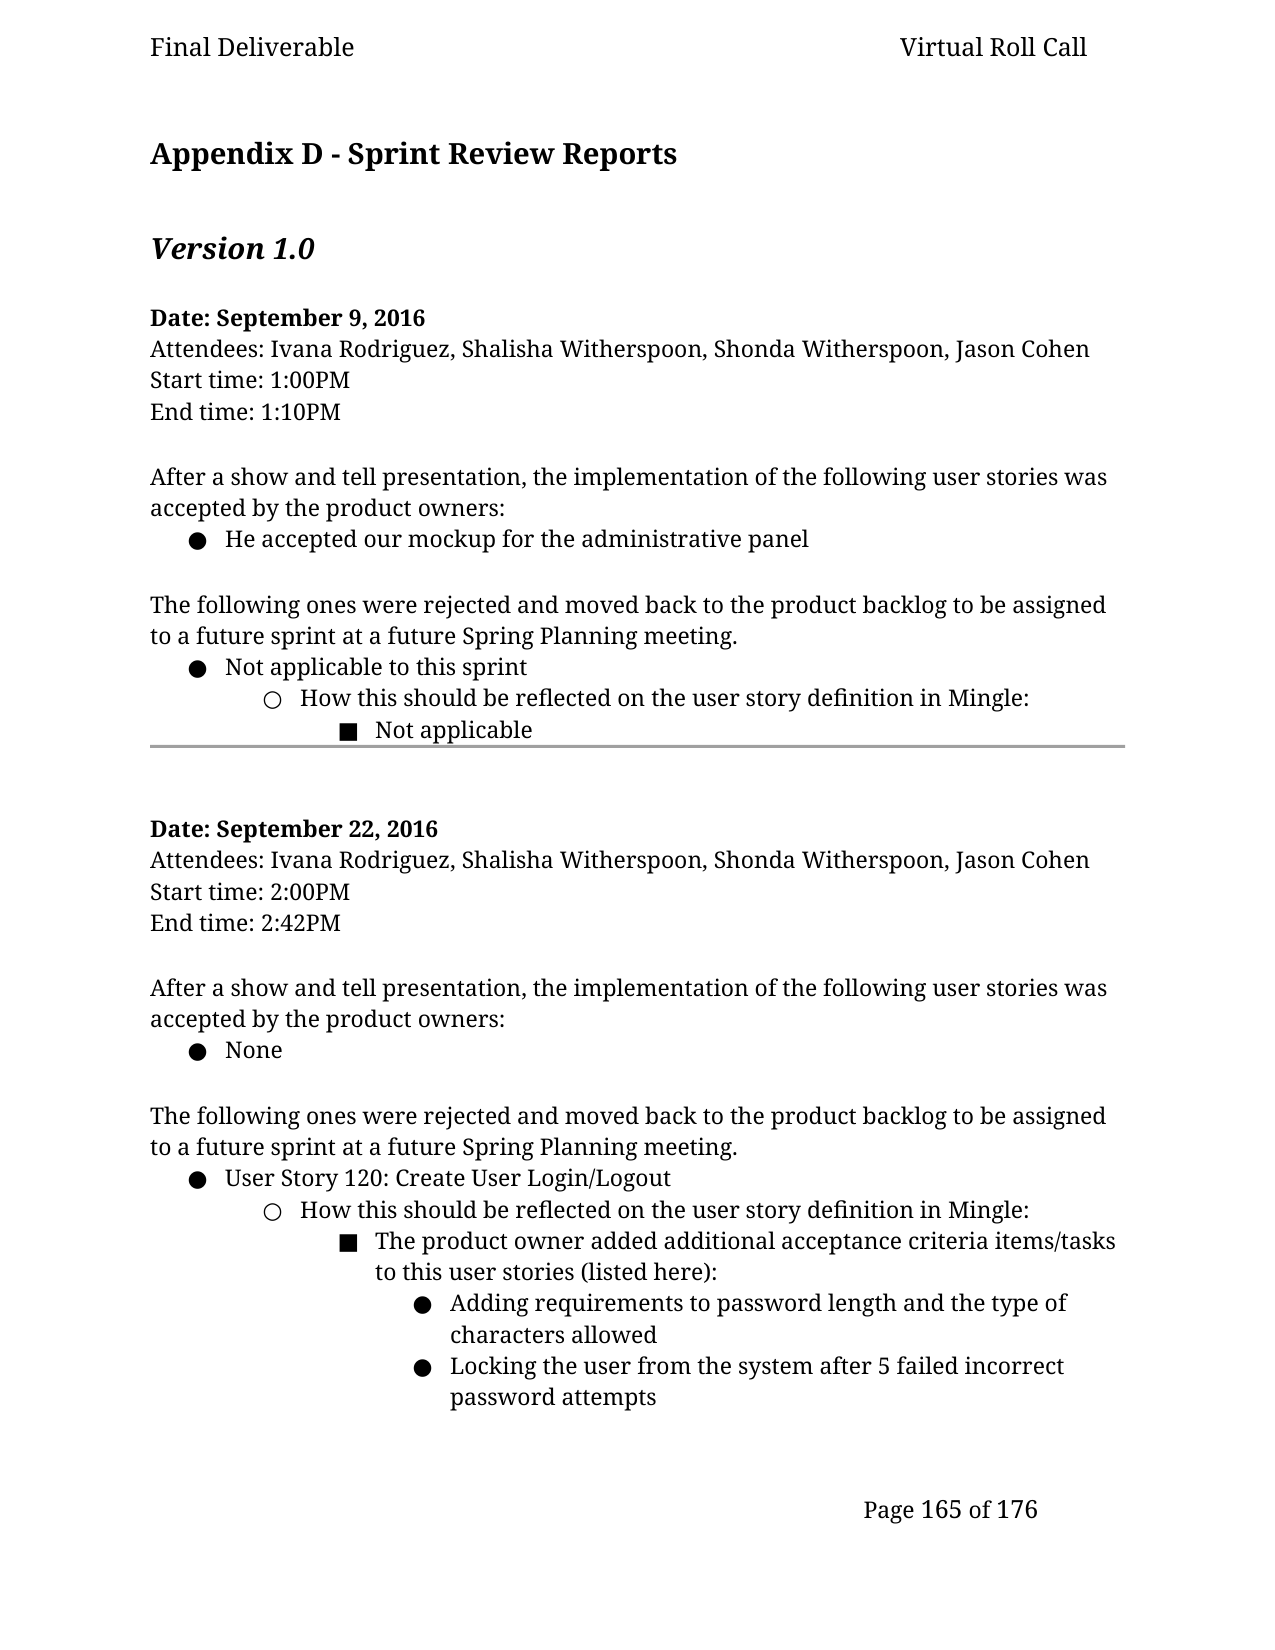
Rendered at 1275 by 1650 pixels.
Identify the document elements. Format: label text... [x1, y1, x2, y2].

list Locking the user from the system after 5 failed incorrect password attempts [412, 1350, 1125, 1412]
list Not applicable to this sprint [187, 651, 1125, 682]
text After a show and tell presentation, the implementation of the following user stories was accepted by the product owners: [150, 972, 1125, 1034]
text Date: September 22, 2016 [150, 813, 1125, 844]
text End time: 2:42PM [150, 907, 1125, 938]
text The following ones were rejected and moved back to the product backlog to be assigned to a future sprint at a future Spring Planning meeting. [150, 1100, 1125, 1162]
text Attendees: Ivana Rodriguez, Shalisha Witherspoon, Shonda Witherspoon, Jason Cohen [150, 844, 1125, 875]
list The product owner added additional acceptance criteria items/tasks to this user stories (listed here): [337, 1225, 1125, 1287]
list How this should be reflected on the user story definition in Mingle: [262, 1193, 1125, 1225]
text Date: September 9, 2016 [150, 302, 1125, 333]
list None [187, 1034, 1125, 1066]
text The following ones were rejected and moved back to the product backlog to be assigned to a future sprint at a future Spring Planning meeting. [150, 588, 1125, 651]
subtitle Appendix D - Sprint Review Reports [150, 133, 1125, 173]
subtitle Version 1.0 [150, 228, 1125, 268]
text Start time: 1:00PM [150, 364, 1125, 395]
list Adding requirements to password length and the type of characters allowed [412, 1287, 1125, 1350]
list He accepted our mockup for the administrative panel [187, 523, 1125, 554]
list Not applicable [337, 713, 1125, 744]
text Attendees: Ivana Rodriguez, Shalisha Witherspoon, Shonda Witherspoon, Jason Cohen [150, 333, 1125, 364]
text Start time: 2:00PM [150, 875, 1125, 907]
list User Story 120: Create User Login/Logout [187, 1162, 1125, 1193]
list How this should be reflected on the user story definition in Mingle: [262, 682, 1125, 713]
text After a show and tell presentation, the implementation of the following user stories was accepted by the product owners: [150, 461, 1125, 523]
text End time: 1:10PM [150, 395, 1125, 427]
